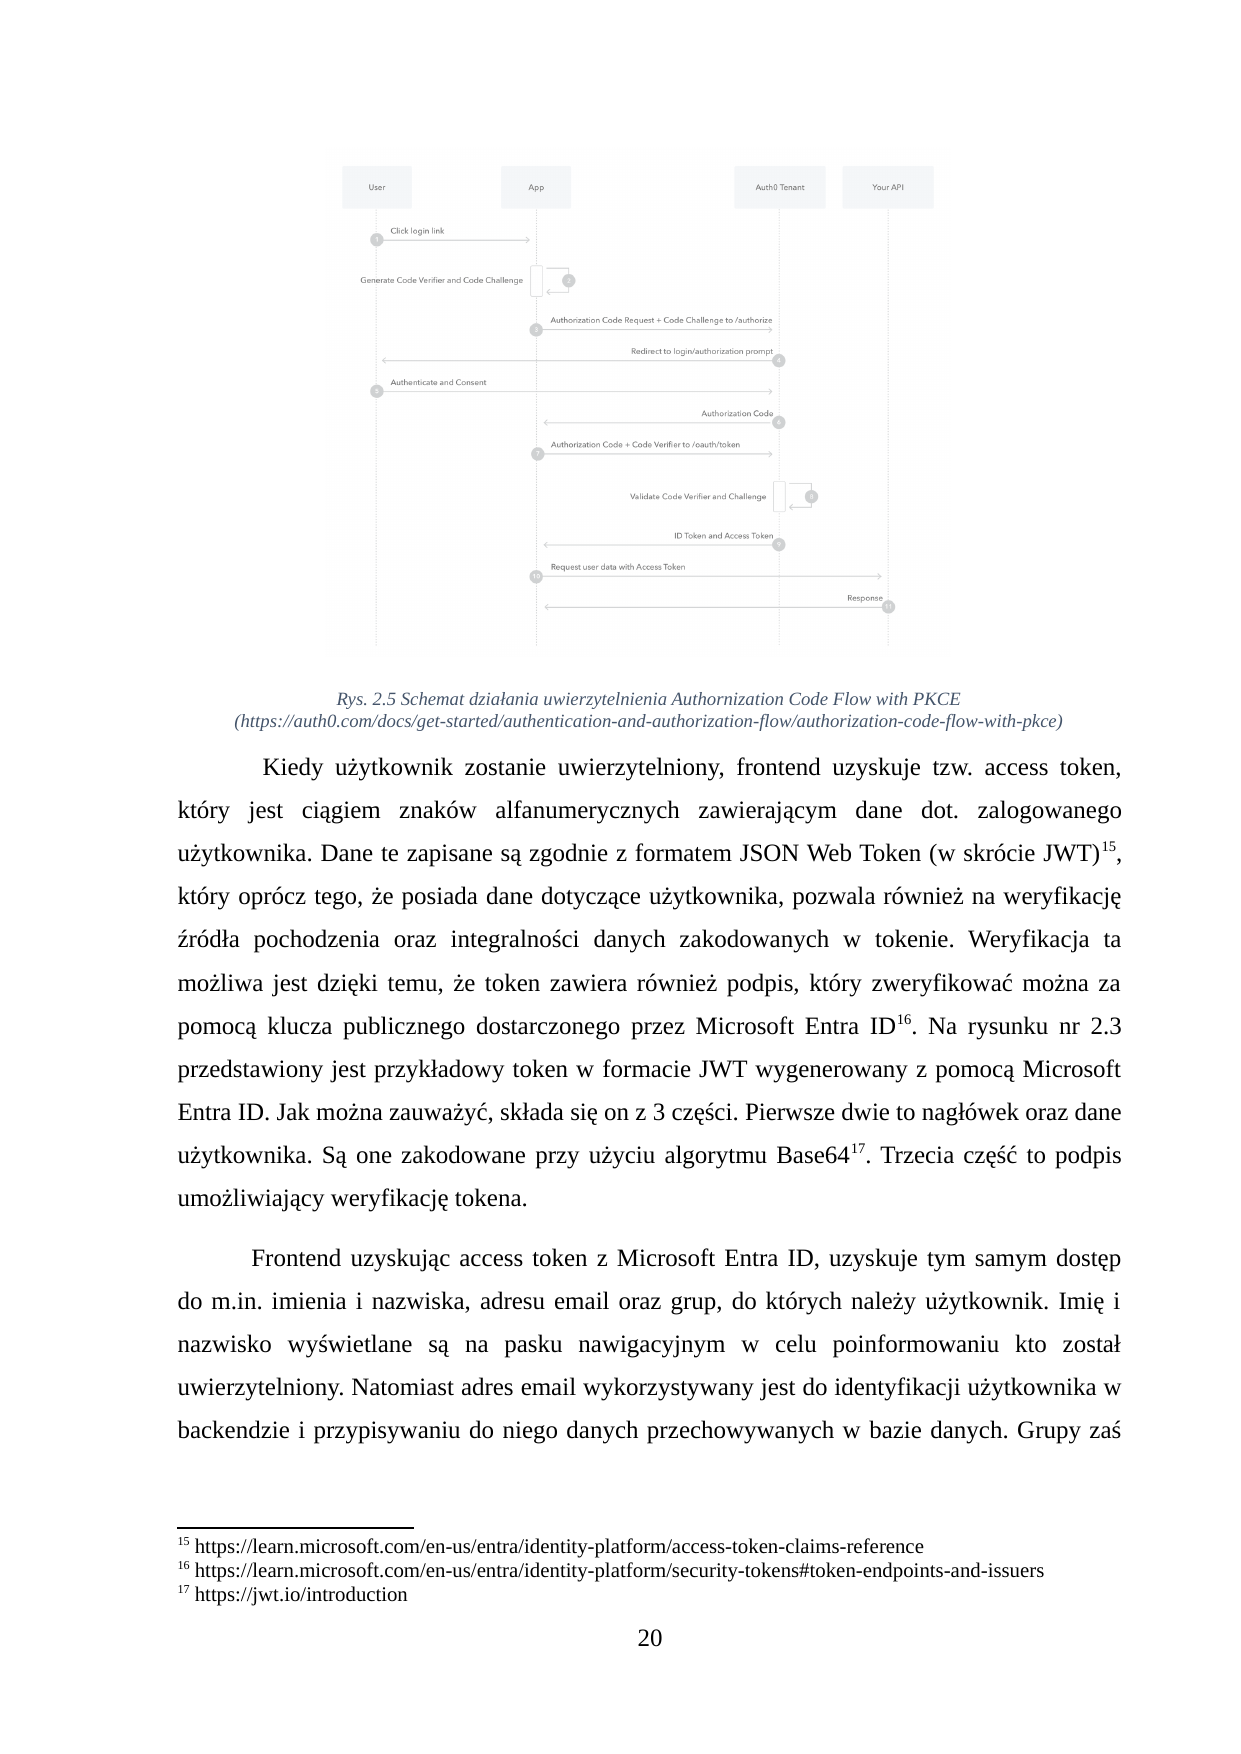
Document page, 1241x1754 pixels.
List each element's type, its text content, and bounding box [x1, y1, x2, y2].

text Kiedy użytkownik zostanie uwierzytelniony, frontend uzyskuje tzw. access token, który jest ciągiem znaków alfanumerycznych zawierającym dane dot. zalogowanego użytkownika. Dane te zapisane są zgodnie z formatem JSON Web Token (w skrócie JWT), który oprócz tego, że posiada dane dotyczące użytkownika, pozwala również na weryfikację źródła pochodzenia oraz integralności danych zakodowanych w tokenie. Weryfikacja ta możliwa jest dzięki temu, że token zawiera również podpis, który zweryfikować można za pomocą klucza publicznego dostarczonego przez Microsoft Entra ID. Na rysunku nr 2.3 przedstawiony jest przykładowy token w formacie JWT wygenerowany z pomocą Microsoft Entra ID. Jak można zauważyć, składa się on z 3 części. Pierwsze dwie to nagłówek oraz dane użytkownika. Są one zakodowane przy użyciu algorytmu Base64. Trzecia część to podpis umożliwiający weryfikację tokena. [177, 752, 1122, 1212]
picture [324, 147, 952, 657]
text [177, 1243, 1122, 1444]
text Rys. 2.2 Schemat działania uwierzytelnienia Authornization Code Flow with PKCE (https://auth0.com/docs/get-started/authentication-and-authorization-flow/authorization-code-flow-with-pkce) [177, 688, 1122, 731]
